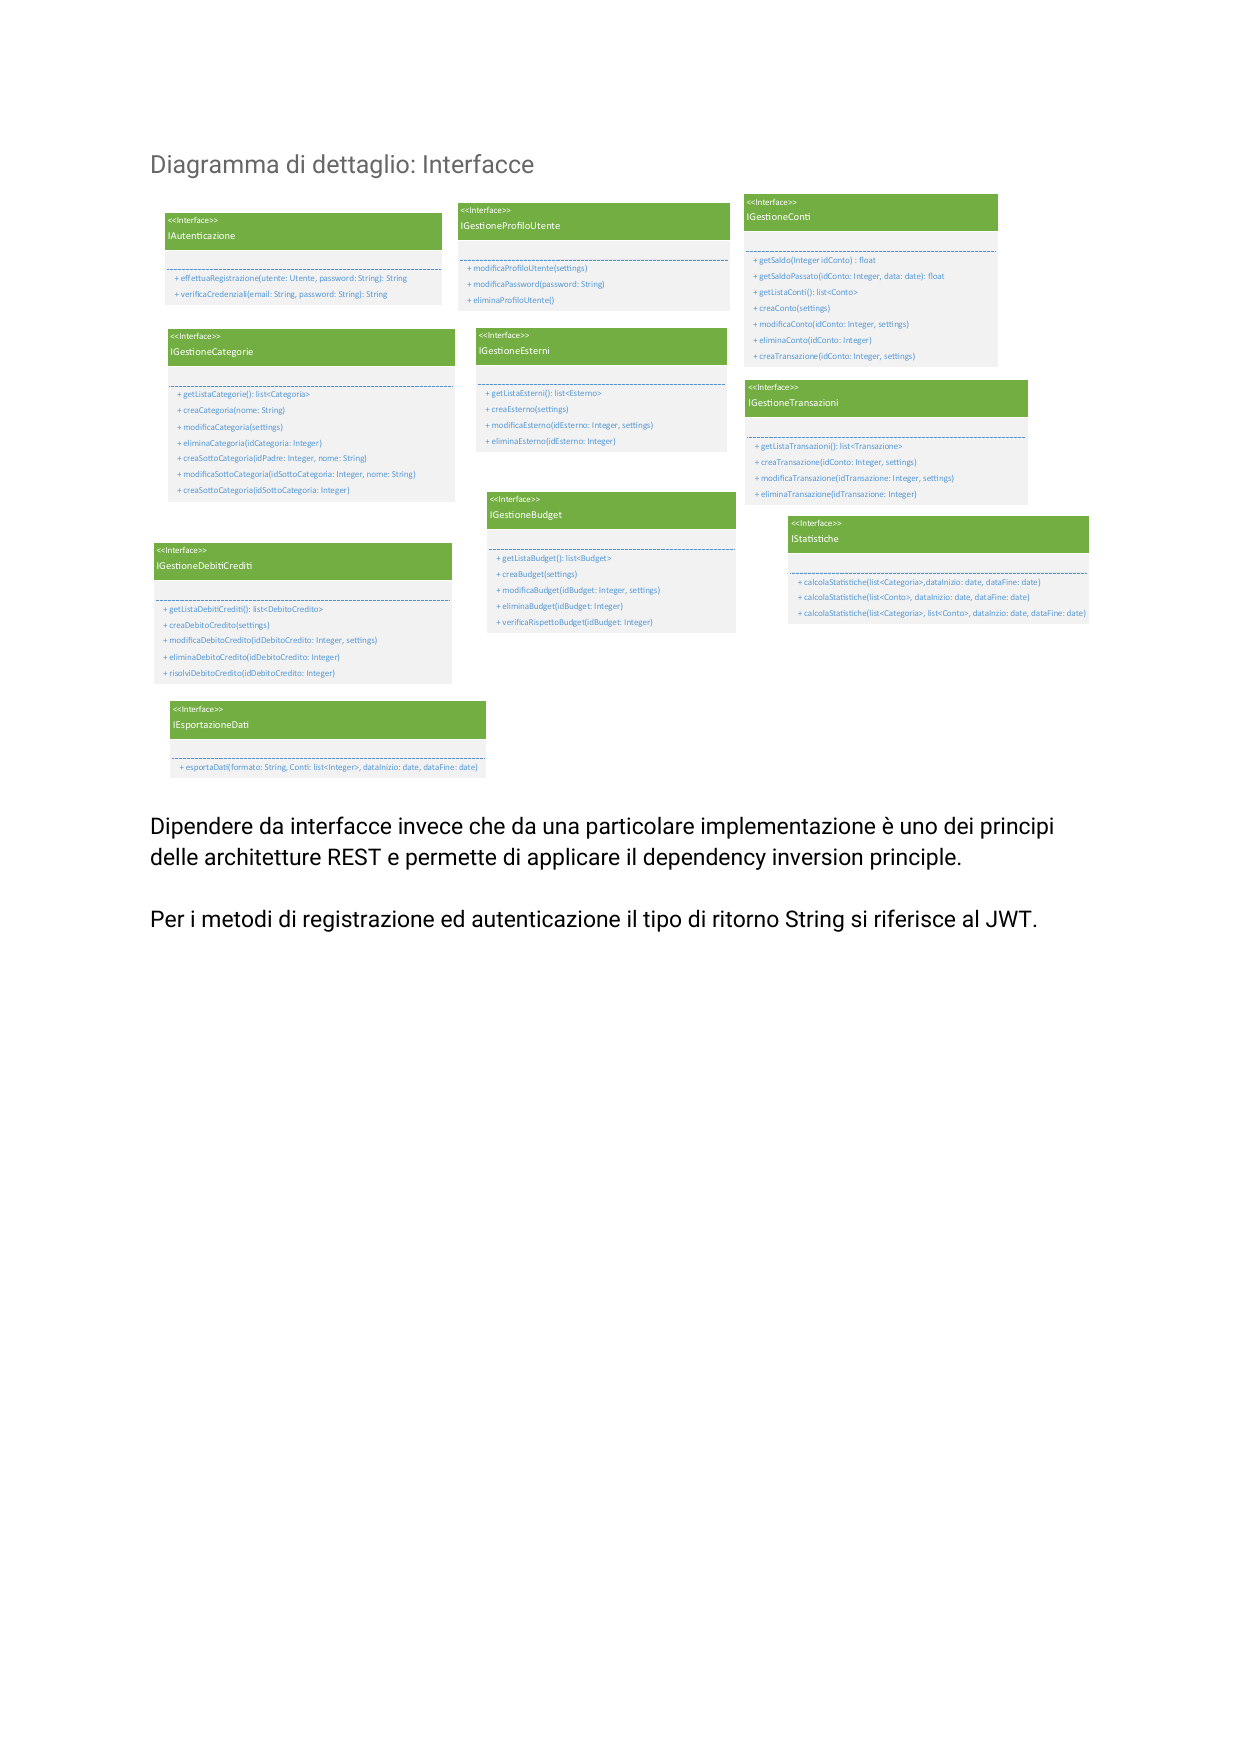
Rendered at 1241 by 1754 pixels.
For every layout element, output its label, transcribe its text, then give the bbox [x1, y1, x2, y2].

subtitle Diagramma di dettaglio: Interfacce [150, 150, 1090, 179]
text Per i metodi di registrazione ed autenticazione il tipo di ritorno String si riferisce al JWT. [150, 906, 1090, 933]
text Dipendere da interfacce invece che da una particolare implementazione è uno dei principi delle architetture REST e permette di applicare il dependency inversion principle. [150, 813, 1090, 871]
